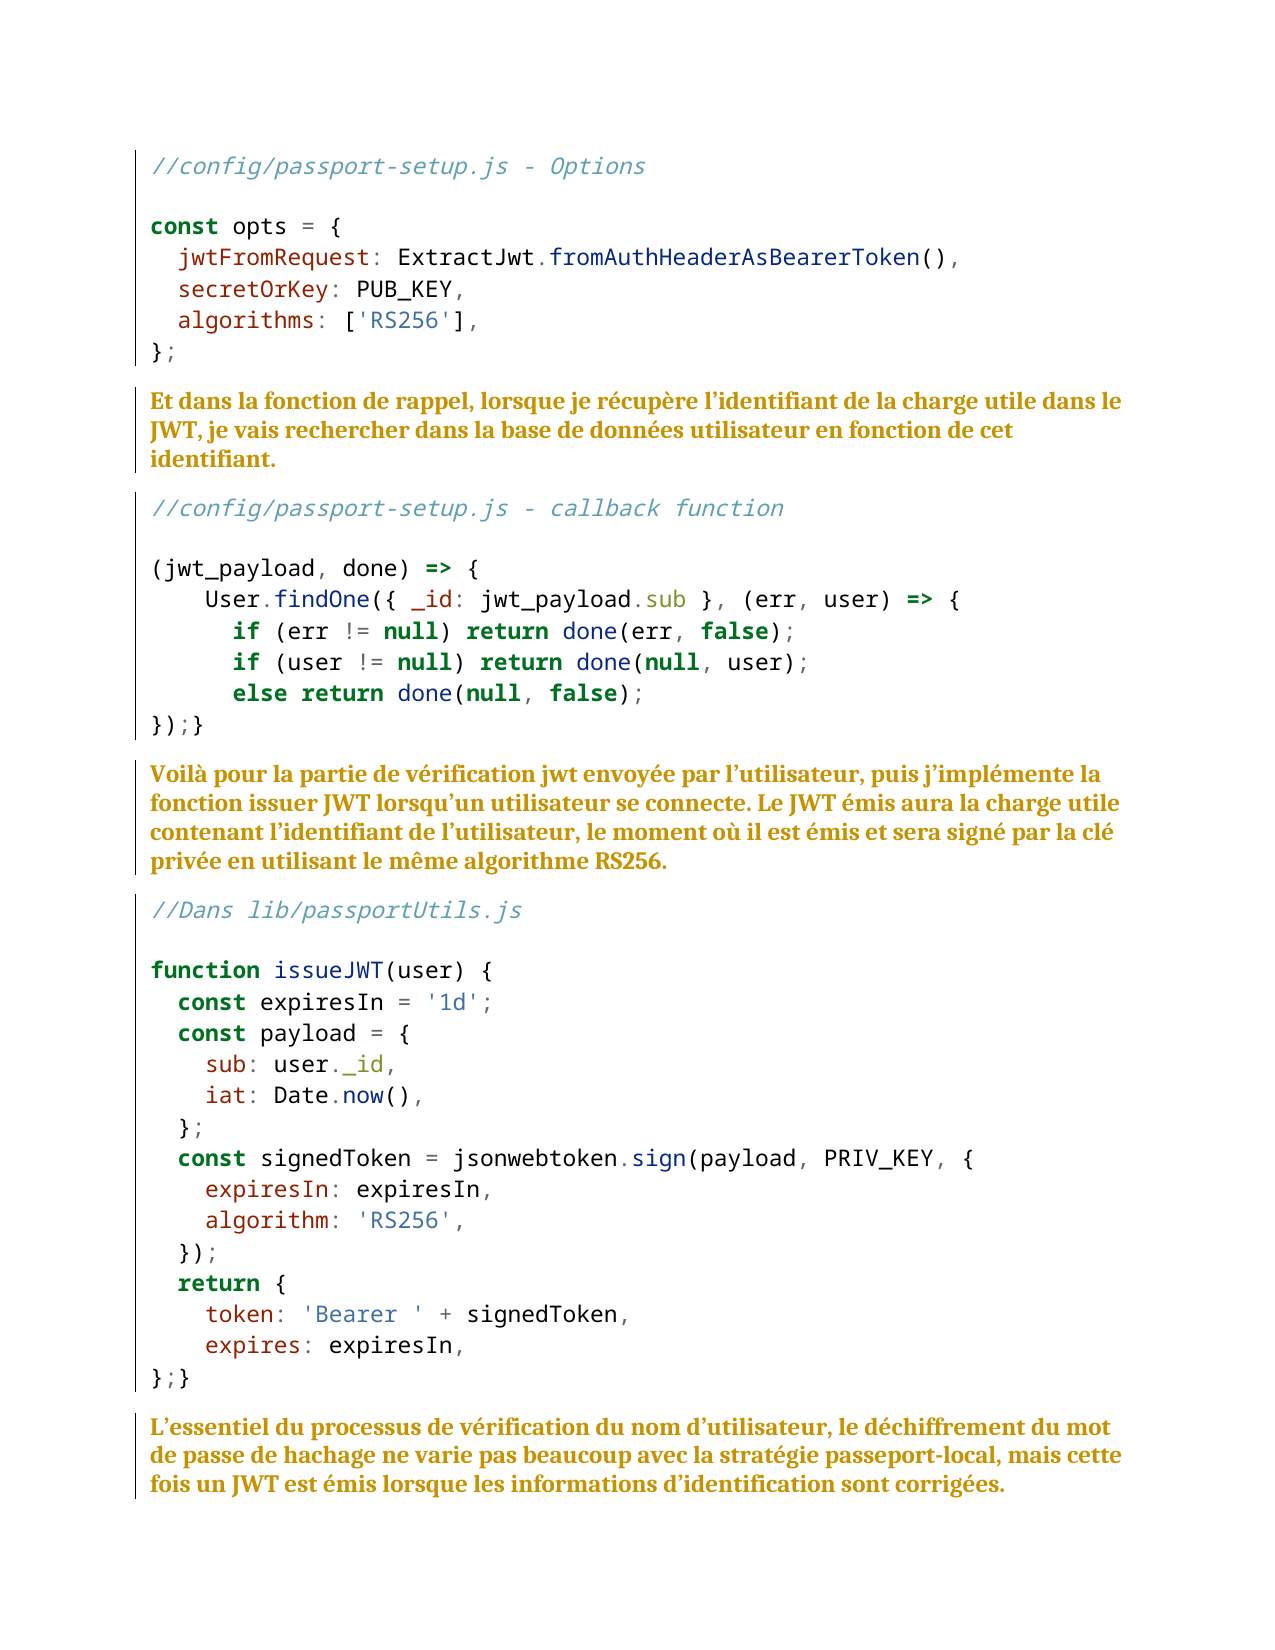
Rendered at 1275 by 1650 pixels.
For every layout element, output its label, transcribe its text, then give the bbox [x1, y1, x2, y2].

text //Dans lib/passportUtils.js function issueJWT(user) { const expiresIn = '1d'; const payload = { sub: user._id, iat: Date.now(), }; const signedToken = jsonwebtoken.sign(payload, PRIV_KEY, { expiresIn: expiresIn, algorithm: 'RS256', }); return { token: 'Bearer ' + signedToken, expires: expiresIn, };} [150, 894, 1125, 1392]
text Et dans la fonction de rappel, lorsque je récupère l’identifiant de la charge utile dans le JWT, je vais rechercher dans la base de données utilisateur en fonction de cet identifiant. [150, 387, 1125, 473]
text Voilà pour la partie de vérification jwt envoyée par l’utilisateur, puis j’implémente la fonction issuer JWT lorsqu’un utilisateur se connecte. Le JWT émis aura la charge utile contenant l’identifiant de l’utilisateur, le moment où il est émis et sera signé par la clé privée en utilisant le même algorithme RS256. [150, 760, 1125, 875]
text L’essentiel du processus de vérification du nom d’utilisateur, le déchiffrement du mot de passe de hachage ne varie pas beaucoup avec la stratégie passeport-local, mais cette fois un JWT est émis lorsque les informations d’identification sont corrigées. [150, 1412, 1125, 1499]
text //config/passport-setup.js - callback function (jwt_payload, done) => { User.findOne({ _id: jwt_payload.sub }, (err, user) => { if (err != null) return done(err, false); if (user != null) return done(null, user); else return done(null, false); });} [150, 492, 1125, 739]
text //config/passport-setup.js - Options const opts = { jwtFromRequest: ExtractJwt.fromAuthHeaderAsBearerToken(), secretOrKey: PUB_KEY, algorithms: ['RS256'], }; [150, 150, 1125, 366]
